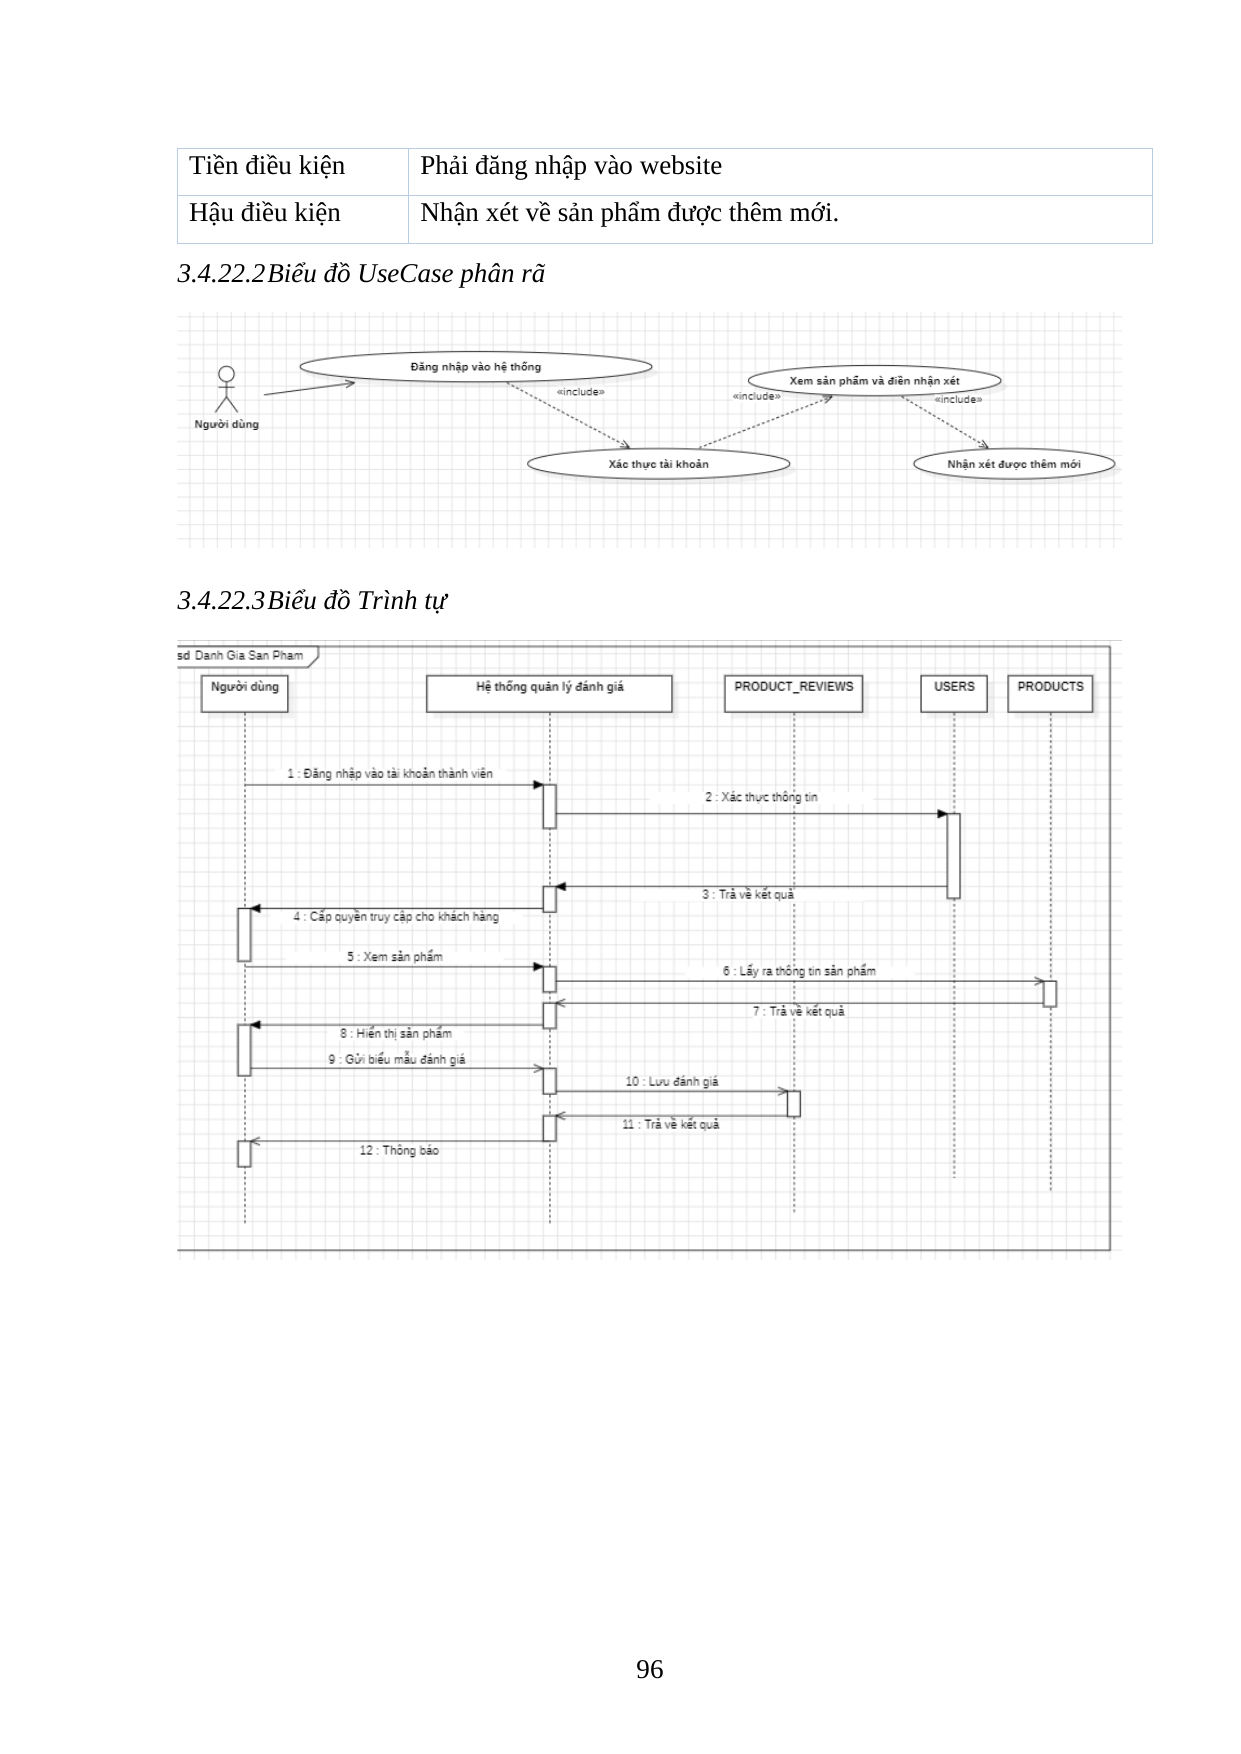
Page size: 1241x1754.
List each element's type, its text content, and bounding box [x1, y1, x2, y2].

picture [177, 640, 1123, 1260]
subtitle Biểu đồ Trình tự [177, 584, 1122, 615]
subtitle Biểu đồ UseCase phân rã [177, 257, 1122, 288]
picture [177, 312, 1123, 548]
table_cell Nhận xét về sản phẩm được thêm mới. [409, 196, 1152, 243]
table_cell Tiền điều kiện [178, 149, 408, 195]
table_cell Phải đăng nhập vào website [409, 149, 1152, 195]
table_cell Hậu điều kiện [178, 196, 408, 243]
